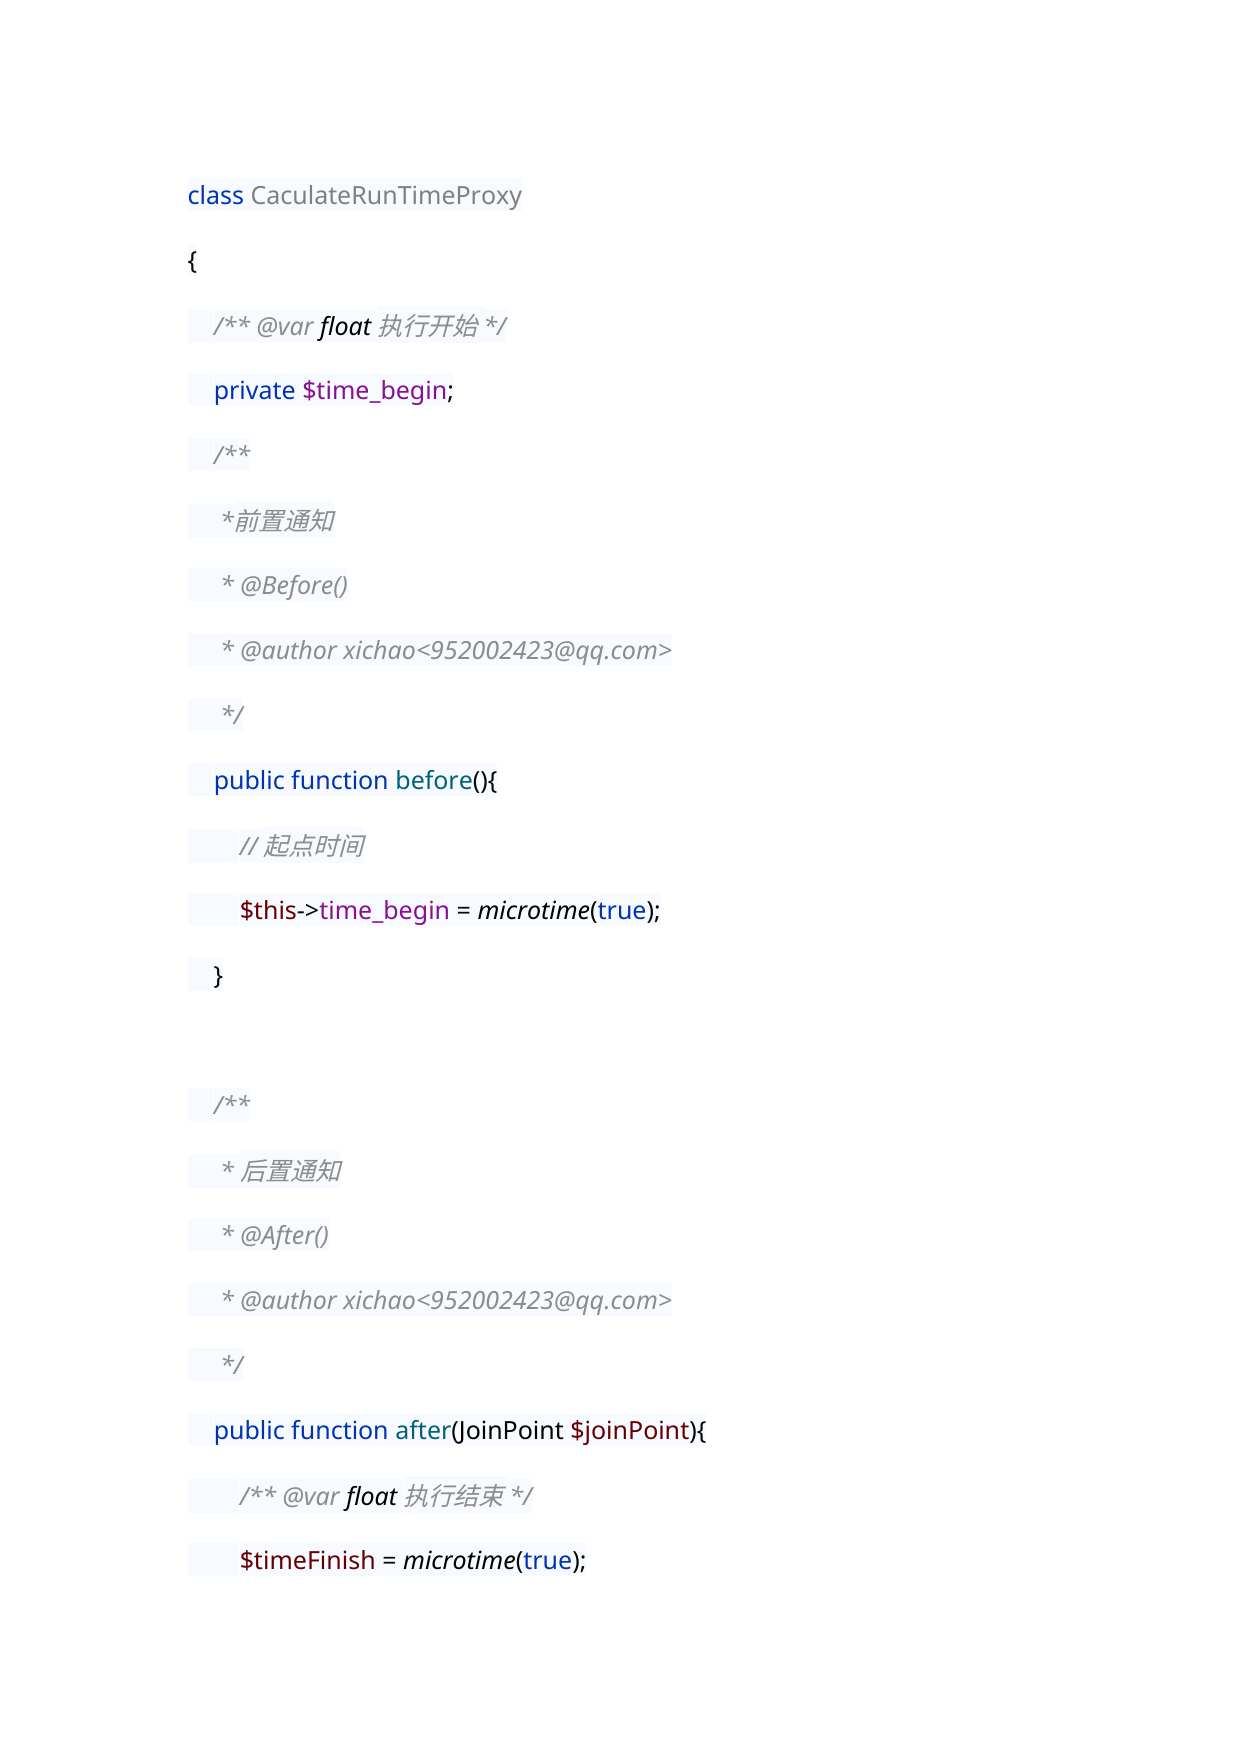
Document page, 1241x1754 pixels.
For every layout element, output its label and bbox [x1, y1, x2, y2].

text [187, 162, 1053, 1592]
